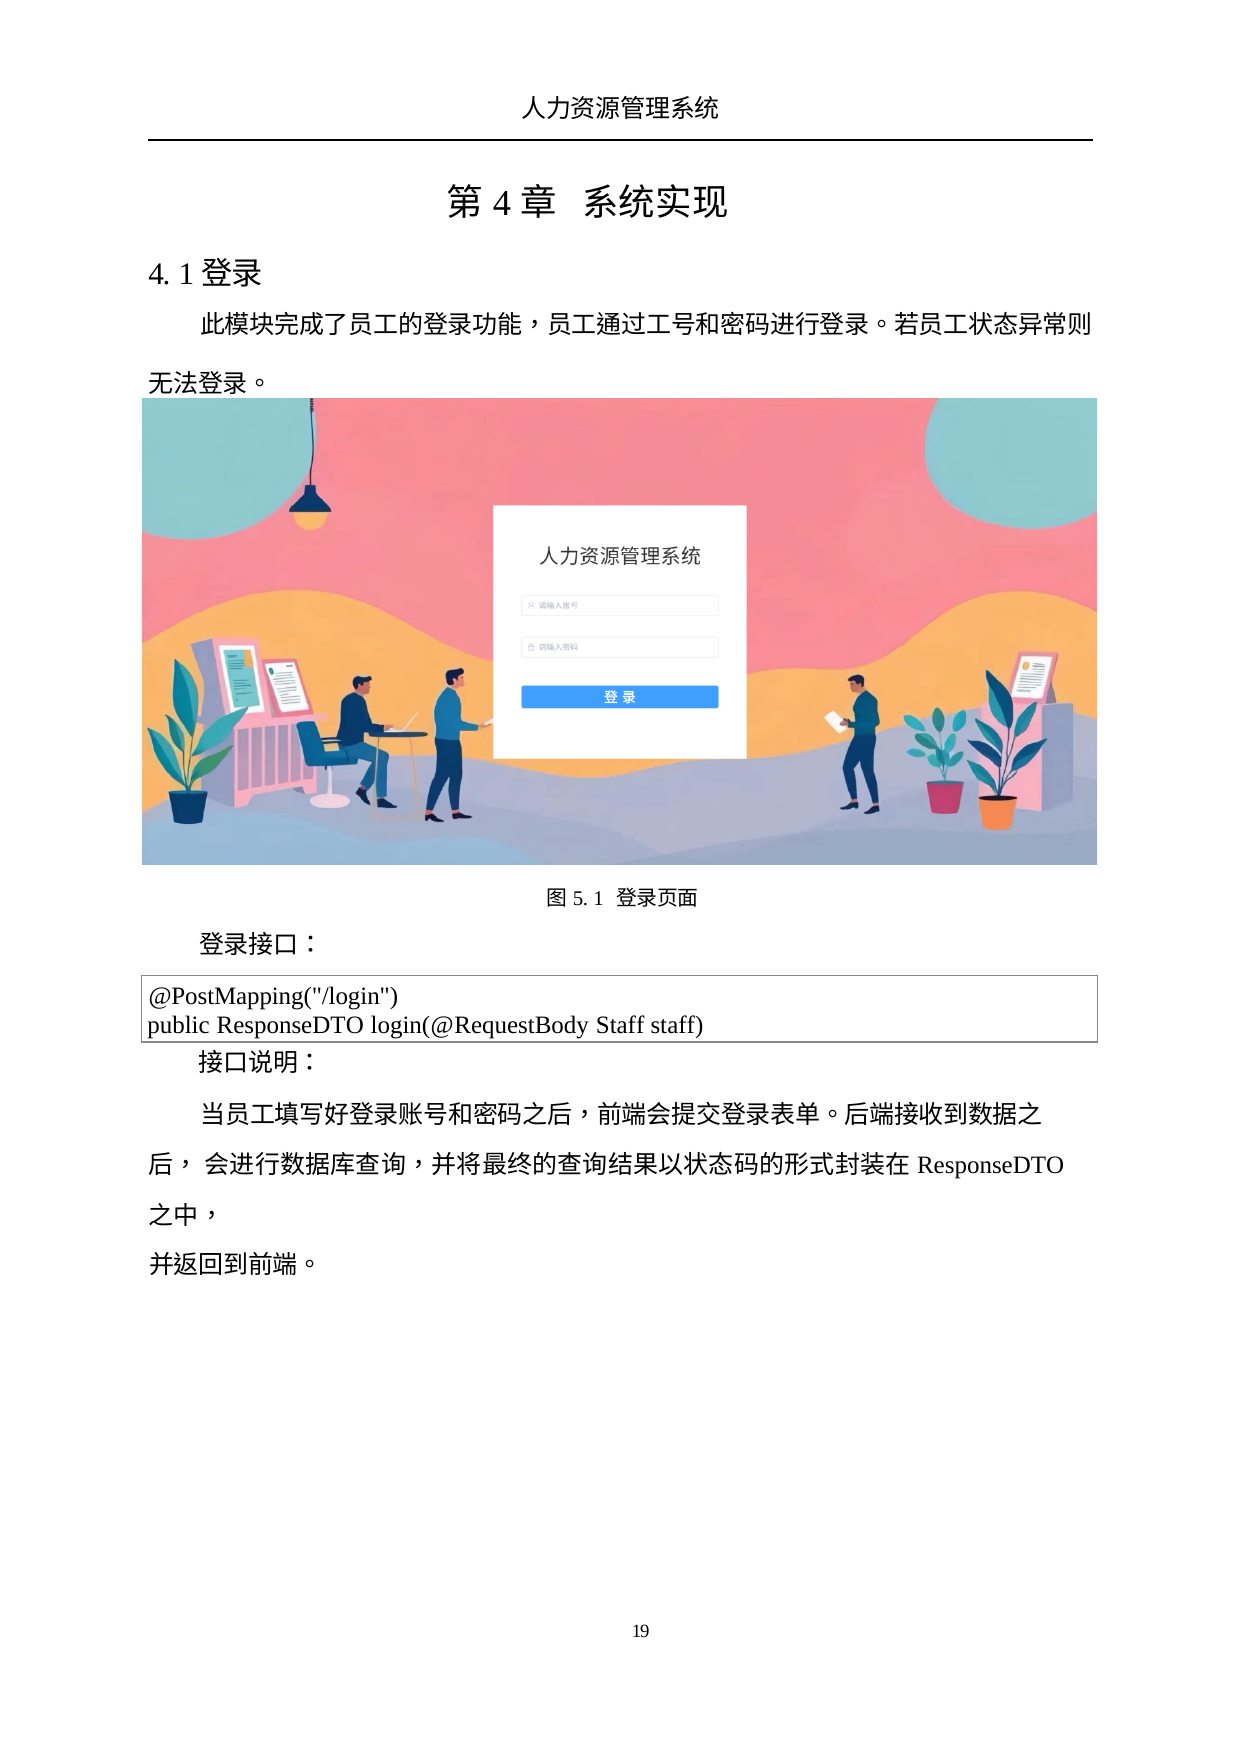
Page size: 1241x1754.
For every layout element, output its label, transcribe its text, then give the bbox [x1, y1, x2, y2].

text 接口说明： [198, 1046, 1098, 1077]
picture [141, 398, 1098, 865]
text 第 4 章 系统实现 [446, 178, 1098, 225]
text 无法登录。 [149, 367, 1098, 398]
text 登录接口： [199, 929, 1098, 960]
text 4. 1 登录 [148, 253, 1098, 292]
text 图 5. 1 登录页面 [546, 884, 1098, 911]
table_header @PostMapping("/login") public ResponseDTO login(@RequestBody Staff staff) [142, 976, 1097, 1041]
text 此模块完成了员工的登录功能，员工通过工号和密码进行登录。若员工状态异常则 [142, 319, 1092, 367]
text 当员工填写好登录账号和密码之后，前端会提交登录表单。后端接收到数据之后， 会进行数据库查询，并将最终的查询结果以状态码的形式封装在 ResponseDTO 之中， [148, 1096, 1092, 1232]
text 并返回到前端。 [149, 1248, 1098, 1279]
